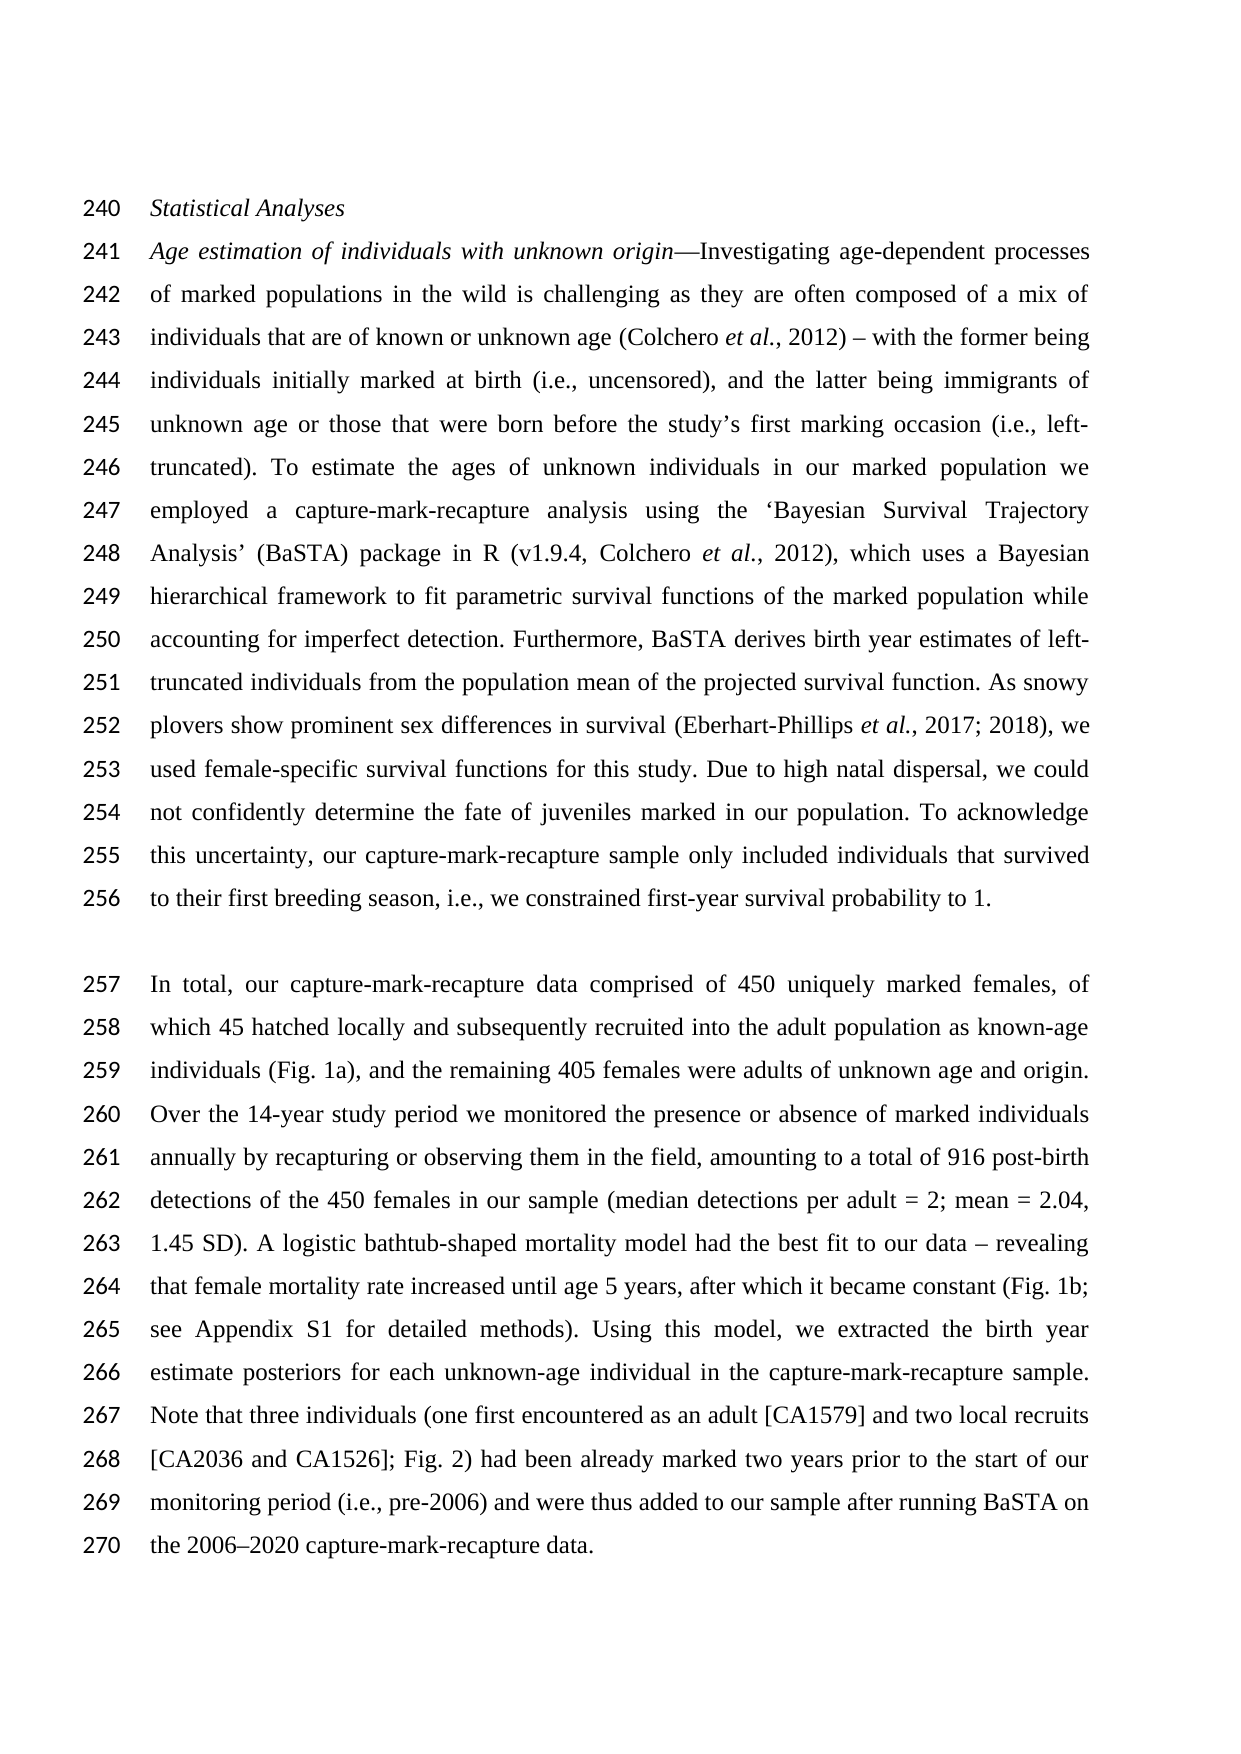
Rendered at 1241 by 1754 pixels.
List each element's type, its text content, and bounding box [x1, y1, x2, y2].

text Statistical Analyses [150, 193, 1090, 222]
text Age estimation of individuals with unknown origin—Investigating age-dependent processes of marked populations in the wild is challenging as they are often composed of a mix of individuals that are of known or unknown age (Colchero et al., 2012) – with the former being individuals initially marked at birth (i.e., uncensored), and the latter being immigrants of unknown age or those that were born before the study’s first marking occasion (i.e., left-truncated). To estimate the ages of unknown individuals in our marked population we employed a capture-mark-recapture analysis using the ‘Bayesian Survival Trajectory Analysis’ (BaSTA) package in R (v1.9.4, Colchero et al., 2012), which uses a Bayesian hierarchical framework to fit parametric survival functions of the marked population while accounting for imperfect detection. Furthermore, BaSTA derives birth year estimates of left-truncated individuals from the population mean of the projected survival function. As snowy plovers show prominent sex differences in survival (Eberhart-Phillips et al., 2017; 2018), we used female-specific survival functions for this study. Due to high natal dispersal, we could not confidently determine the fate of juveniles marked in our population. To acknowledge this uncertainty, our capture-mark-recapture sample only included individuals that survived to their first breeding season, i.e., we constrained first-year survival probability to 1. [150, 236, 1090, 912]
text In total, our capture-mark-recapture data comprised of 450 uniquely marked females, of which 45 hatched locally and subsequently recruited into the adult population as known-age individuals (Fig. 1a), and the remaining 405 females were adults of unknown age and origin. Over the 14-year study period we monitored the presence or absence of marked individuals annually by recapturing or observing them in the field, amounting to a total of 916 post-birth detections of the 450 females in our sample (median detections per adult = 2; mean = 2.04, 1.45 SD). A logistic bathtub-shaped mortality model had the best fit to our data – revealing that female mortality rate increased until age 5 years, after which it became constant (Fig. 1b; see Appendix S1 for detailed methods). Using this model, we extracted the birth year estimate posteriors for each unknown-age individual in the capture-mark-recapture sample. Note that three individuals (one first encountered as an adult [CA1579] and two local recruits [CA2036 and CA1526]; Fig. 2) had been already marked two years prior to the start of our monitoring period (i.e., pre-2006) and were thus added to our sample after running BaSTA on the 2006–2020 capture-mark-recapture data. [150, 969, 1090, 1559]
